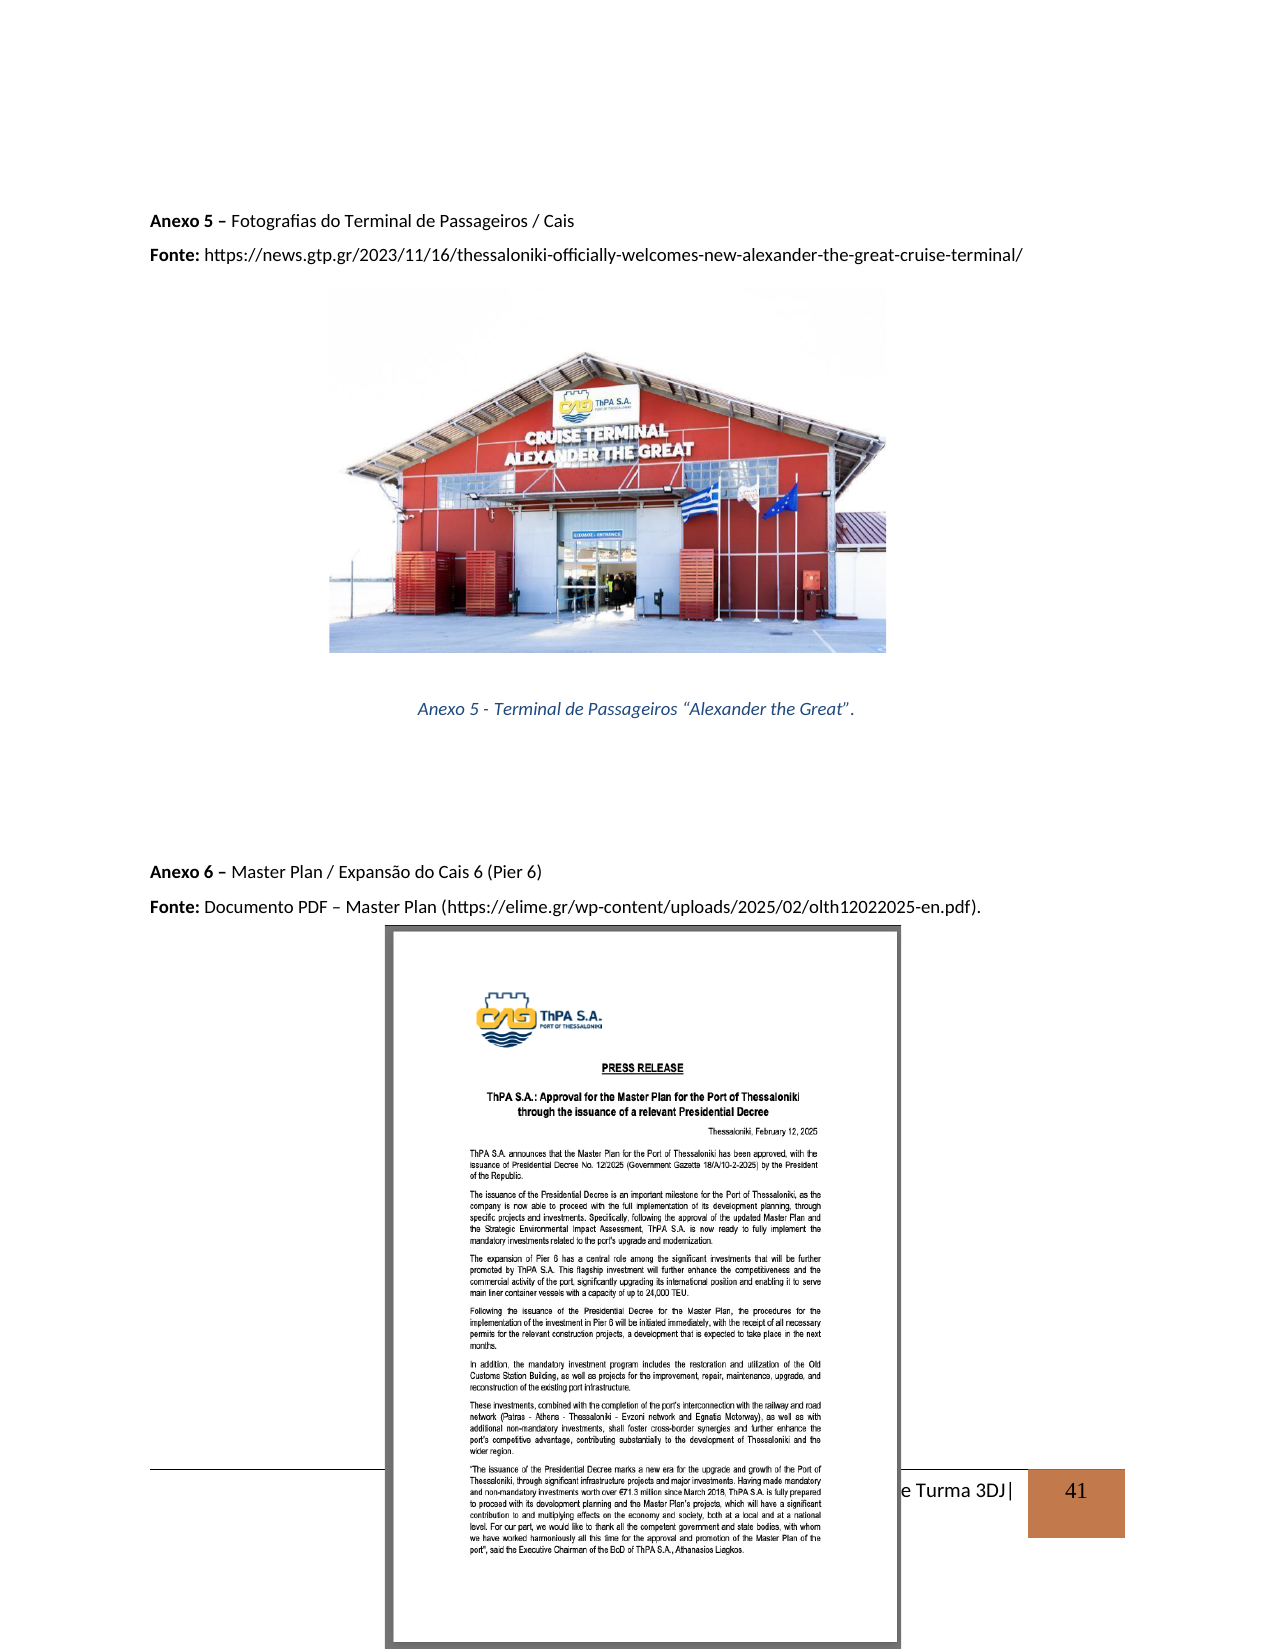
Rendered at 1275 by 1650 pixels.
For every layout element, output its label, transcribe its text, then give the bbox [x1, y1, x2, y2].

picture [594, 427, 698, 554]
text Fonte: https://news.gtp.gr/2023/11/16/thessaloniki-officially-welcomes-new-alexander-the-great-cruise-terminal/ [150, 243, 1125, 266]
text Anexo 5 – Fotografias do Terminal de Passageiros / Cais [150, 209, 1125, 232]
text Fonte: Documento PDF – Master Plan (https://elime.gr/wp-content/uploads/2025/02/olth12022025-en.pdf). [150, 895, 1125, 918]
picture [384, 925, 902, 1648]
text Anexo 5 - Terminal de Passageiros “Alexander the Great”. [150, 698, 1125, 721]
text Anexo 6 – Master Plan / Expansão do Cais 6 (Pier 6) [150, 860, 1125, 883]
